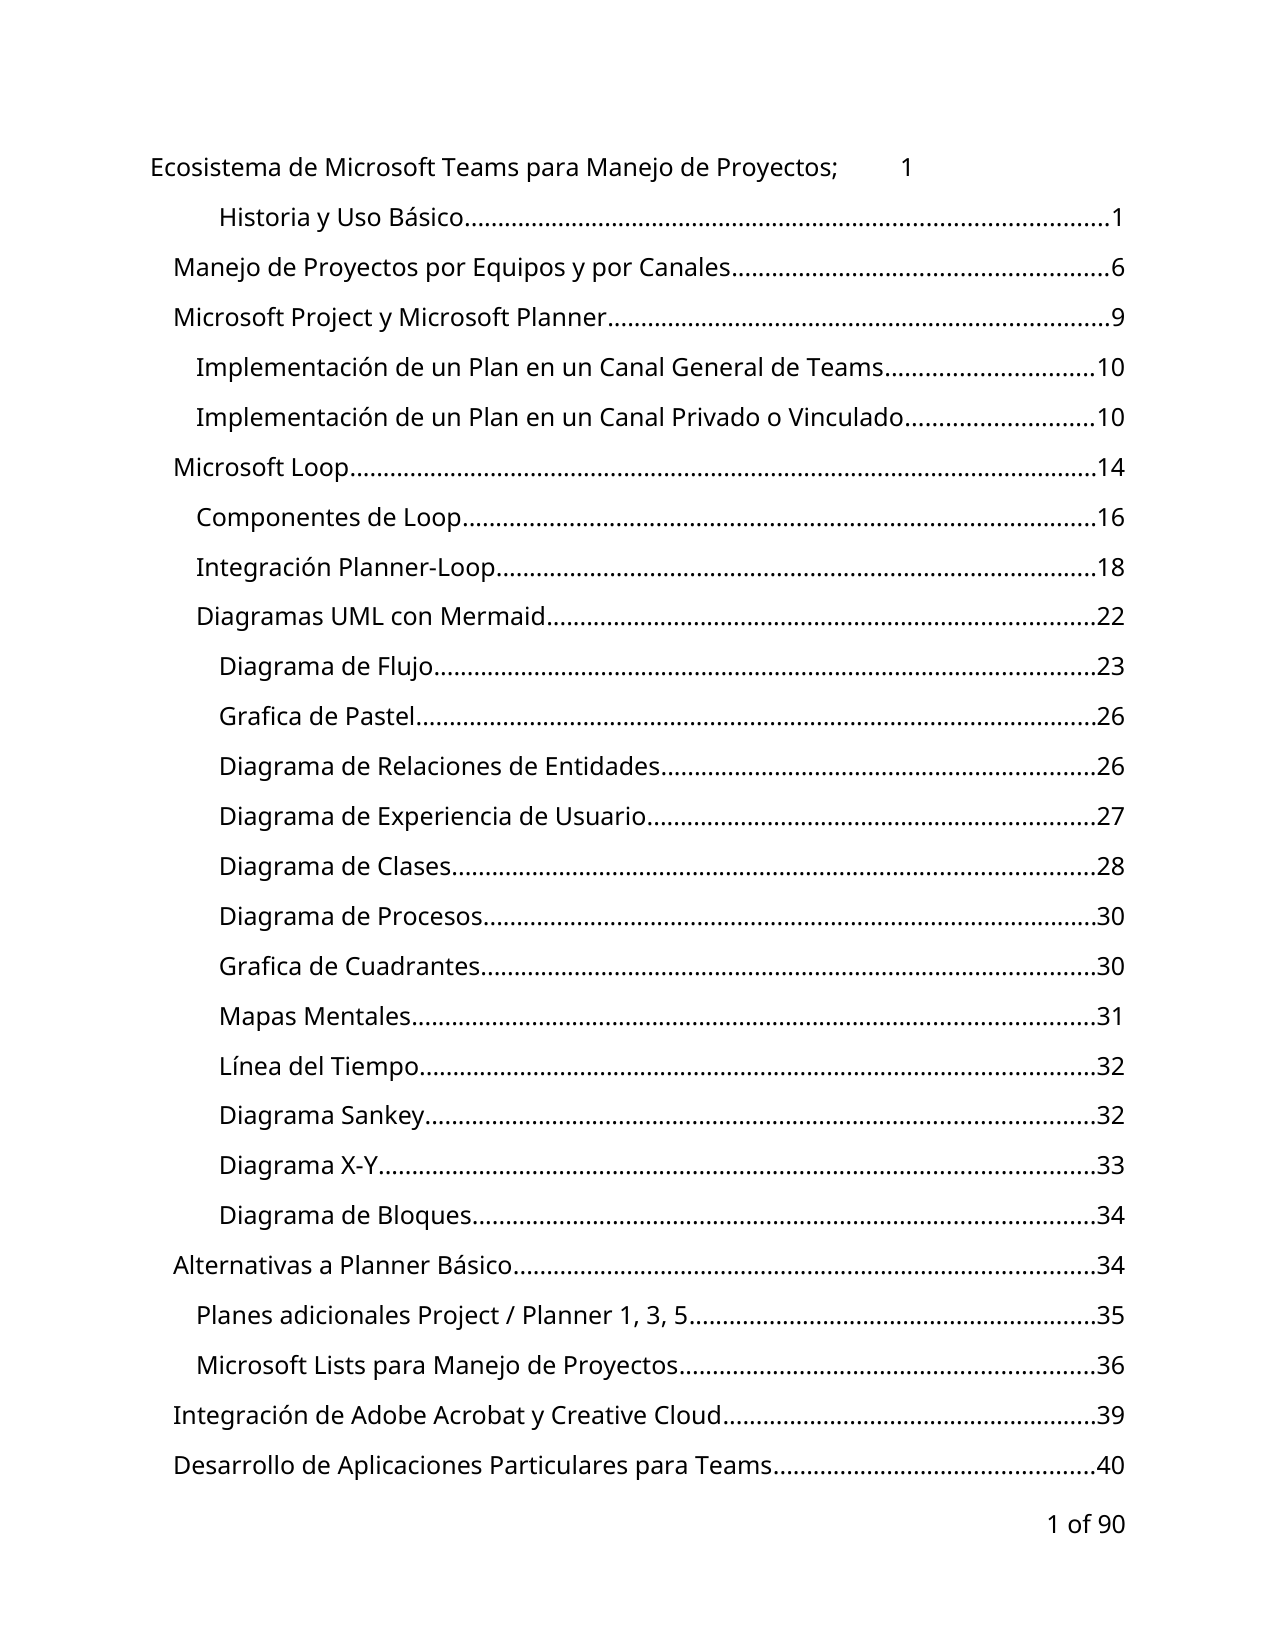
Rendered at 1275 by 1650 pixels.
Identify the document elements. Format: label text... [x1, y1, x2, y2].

text Implementación de un Plan en un Canal Privado o Vinculado 10 [196, 399, 1125, 433]
text Implementación de un Plan en un Canal General de Teams 10 [196, 349, 1125, 384]
text Diagrama de Relaciones de Entidades 26 [219, 749, 1125, 783]
text Desarrollo de Aplicaciones Particulares para Teams 40 [173, 1447, 1125, 1481]
text Grafica de Cuadrantes 30 [219, 948, 1125, 982]
text Microsoft Project y Microsoft Planner 9 [173, 300, 1125, 334]
text Grafica de Pastel 26 [219, 699, 1125, 733]
text Mapas Mentales 31 [219, 998, 1125, 1032]
text Microsoft Lists para Manejo de Proyectos 36 [196, 1347, 1125, 1382]
text Diagrama de Bloques 34 [219, 1198, 1125, 1232]
text Microsoft Loop 14 [173, 449, 1125, 483]
text Diagrama de Flujo 23 [219, 649, 1125, 683]
text Línea del Tiempo 32 [219, 1048, 1125, 1082]
text Historia y Uso Básico 1 [219, 200, 1125, 234]
text Componentes de Loop 16 [196, 499, 1125, 533]
text Diagrama de Clases 28 [219, 848, 1125, 883]
text Diagrama X-Y 33 [219, 1148, 1125, 1182]
text Ecosistema de Microsoft Teams para Manejo de Proyectos; 1 [150, 150, 1125, 184]
text Diagrama de Experiencia de Usuario 27 [219, 799, 1125, 833]
text Alternativas a Planner Básico 34 [173, 1248, 1125, 1282]
text Diagramas UML con Mermaid 22 [196, 599, 1125, 633]
text Diagrama Sankey 32 [219, 1098, 1125, 1132]
text Manejo de Proyectos por Equipos y por Canales 6 [173, 250, 1125, 284]
text Integración de Adobe Acrobat y Creative Cloud 39 [173, 1397, 1125, 1431]
text Planes adicionales Project / Planner 1, 3, 5 35 [196, 1298, 1125, 1332]
text Diagrama de Procesos 30 [219, 898, 1125, 932]
text Integración Planner-Loop 18 [196, 549, 1125, 583]
